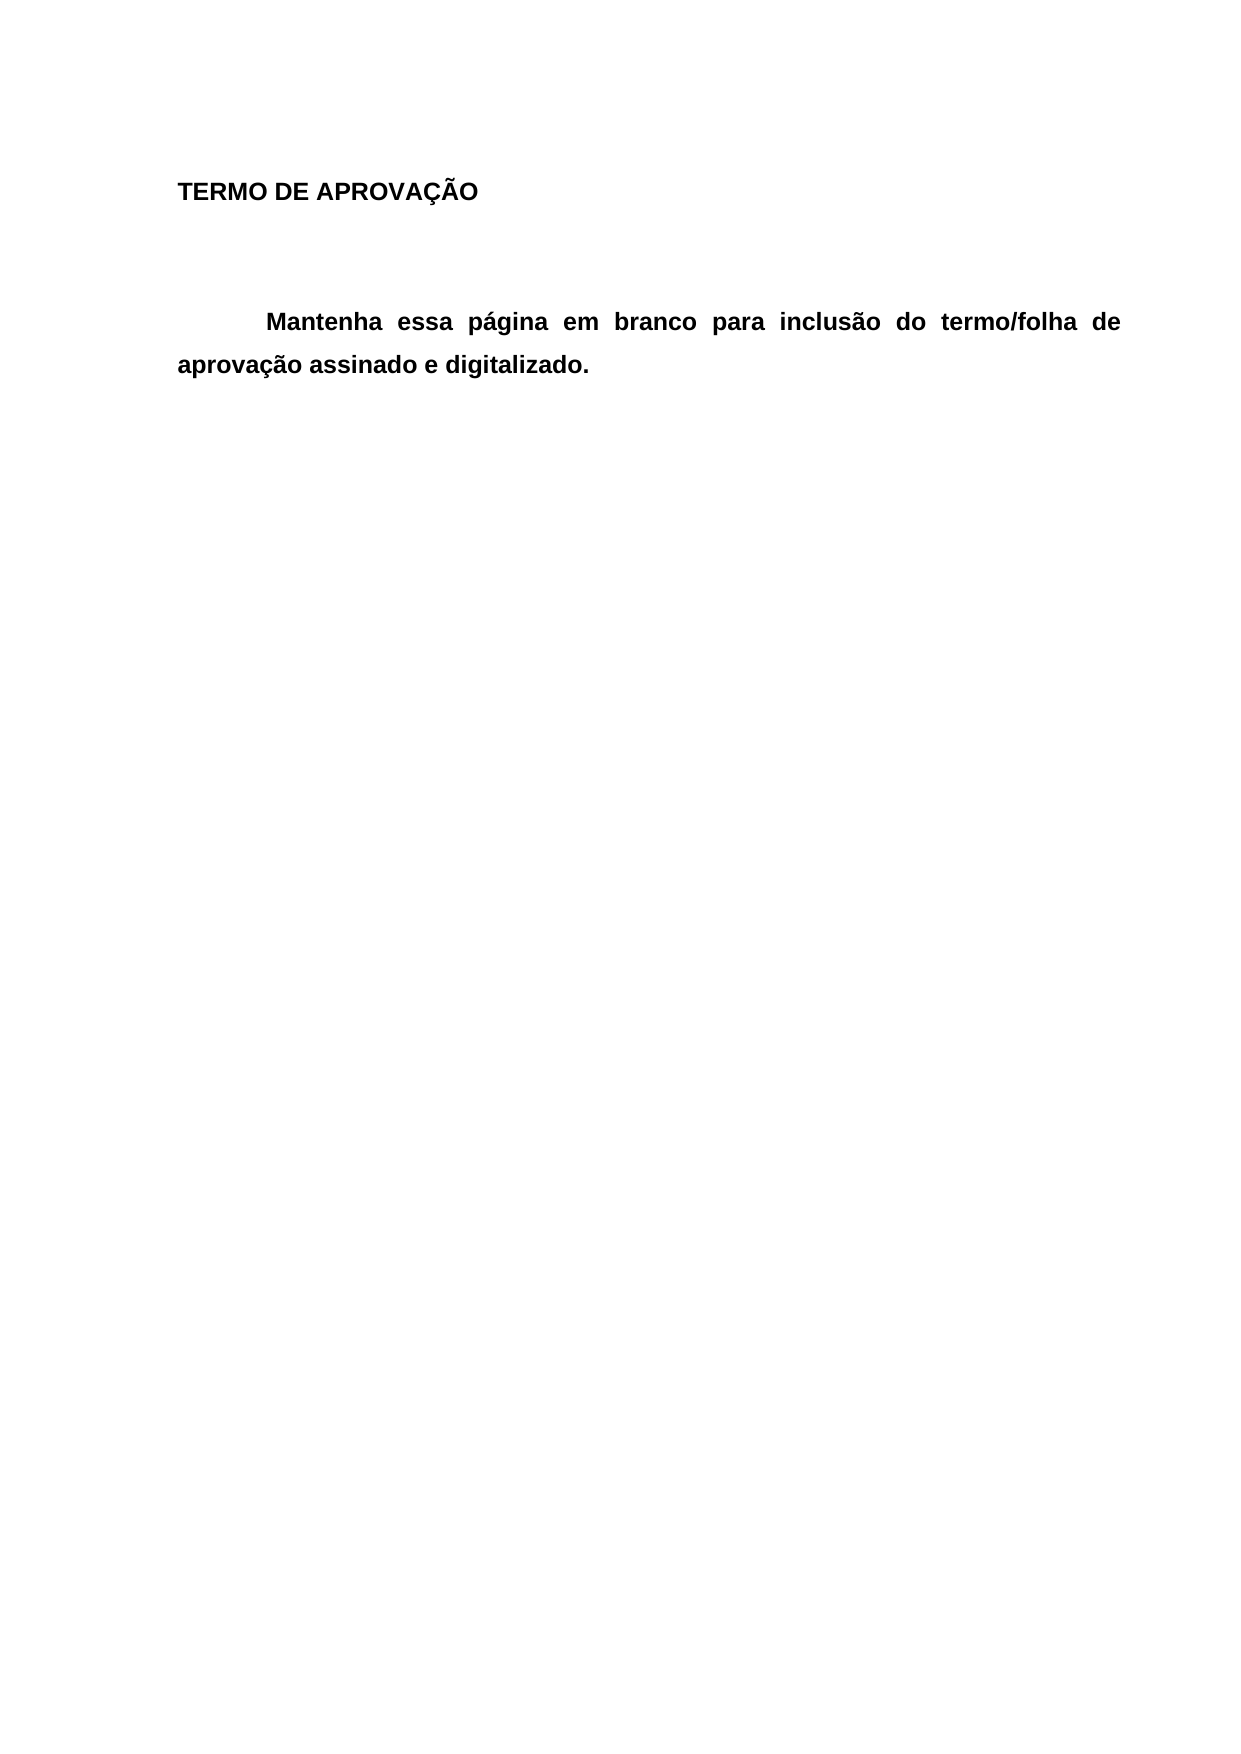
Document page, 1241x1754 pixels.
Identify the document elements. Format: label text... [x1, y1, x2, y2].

text Mantenha essa página em branco para inclusão do termo/folha de aprovação assinado e digitalizado. [177, 307, 1122, 378]
text TERMO DE APROVAÇÃO [177, 177, 1122, 206]
